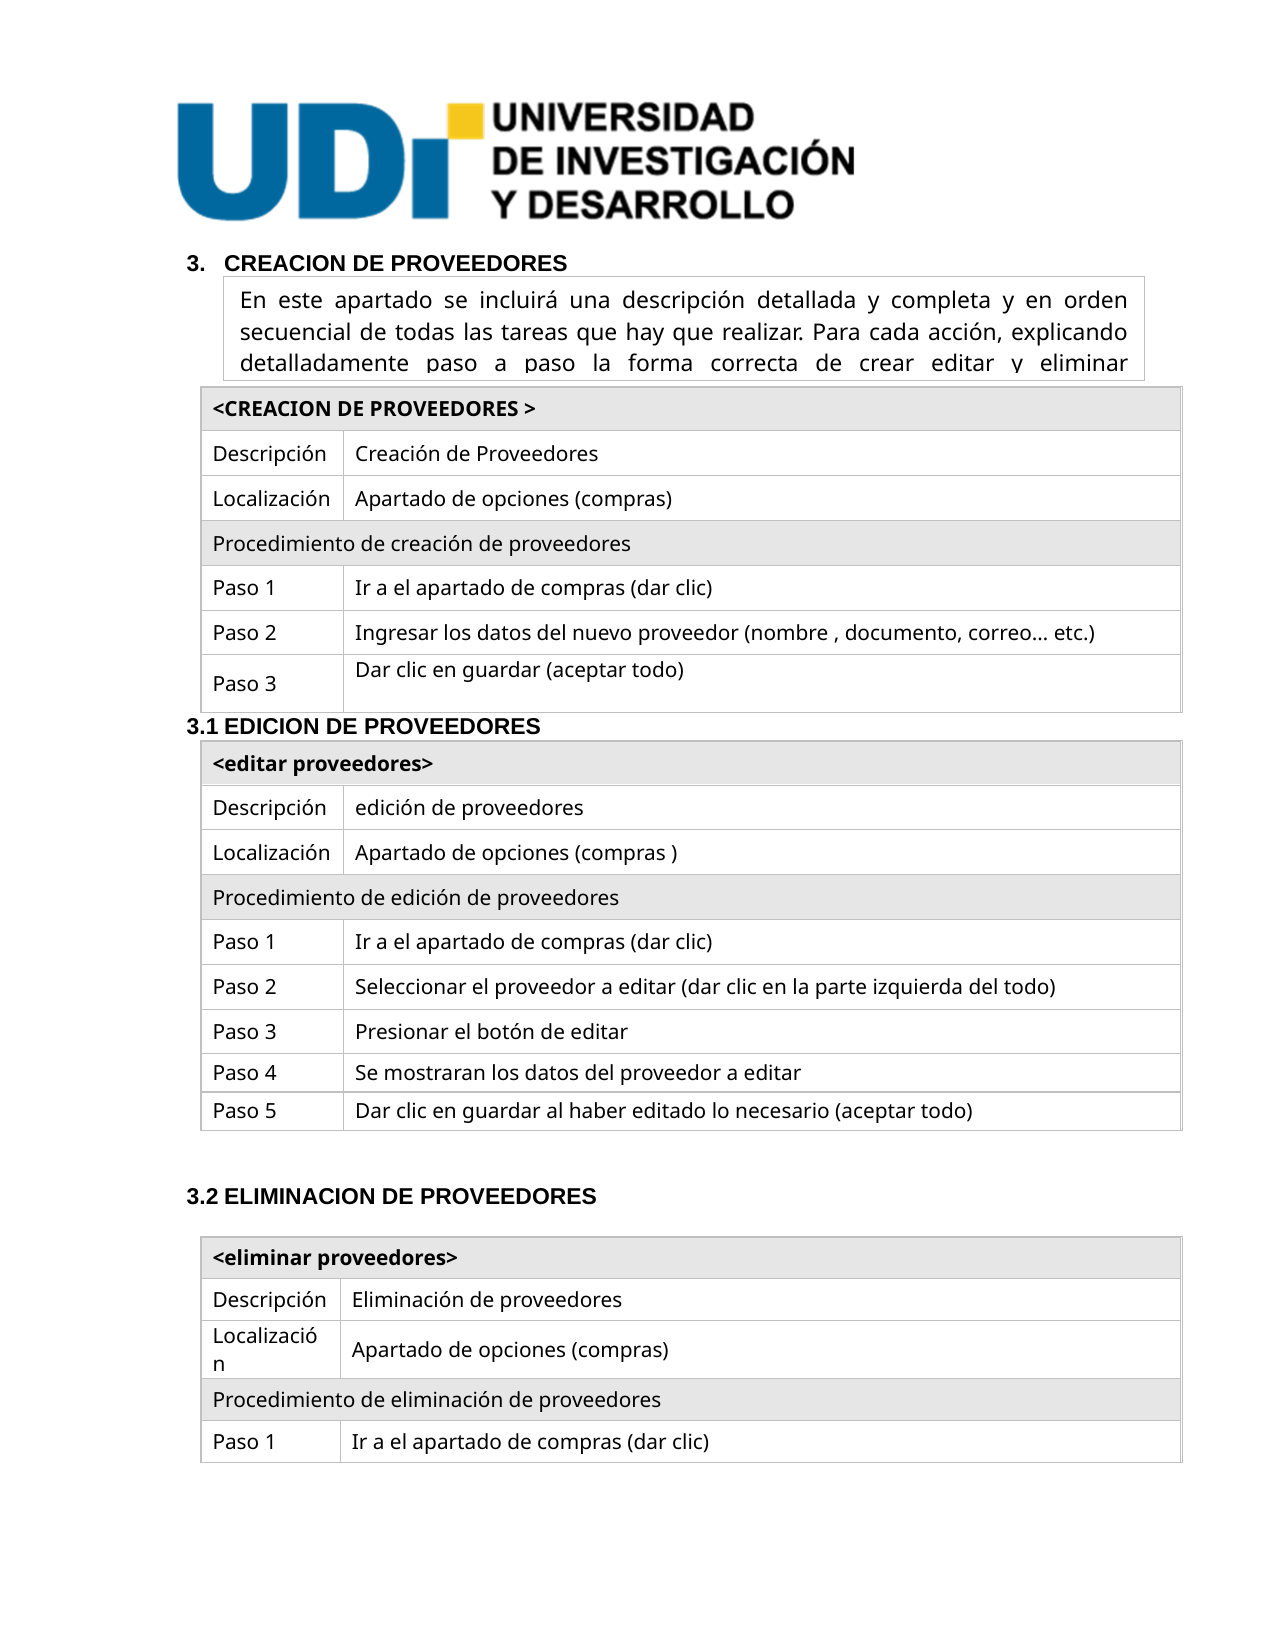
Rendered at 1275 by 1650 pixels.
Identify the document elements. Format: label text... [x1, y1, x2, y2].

table_header <CREACION DE PROVEEDORES > [202, 388, 1180, 430]
table_cell Apartado de opciones (compras ) [344, 830, 1180, 874]
picture [177, 73, 855, 250]
list CREACION DE PROVEEDORES [186, 250, 1098, 276]
table_cell Procedimiento de creación de proveedores [202, 521, 1180, 565]
table_cell Eliminación de proveedores [341, 1279, 1180, 1320]
table_cell Paso 4 [202, 1054, 343, 1091]
table_cell Localización [202, 830, 343, 874]
table_cell Ingresar los datos del nuevo proveedor (nombre , documento, correo… etc.) [344, 611, 1180, 654]
table_header <eliminar proveedores> [202, 1238, 1180, 1278]
table_cell Descripción [202, 431, 343, 475]
table_cell Presionar el botón de editar [344, 1010, 1180, 1053]
table_cell Ir a el apartado de compras (dar clic) [341, 1421, 1180, 1462]
table_cell Paso 2 [202, 965, 343, 1008]
table_cell Creación de Proveedores [344, 431, 1180, 475]
table_cell Localización [202, 476, 343, 520]
table_cell Paso 3 [202, 655, 343, 712]
table_cell Ir a el apartado de compras (dar clic) [344, 920, 1180, 964]
list ELIMINACION DE PROVEEDORES [186, 1183, 1098, 1209]
table_header <editar proveedores> [202, 742, 1180, 784]
table_cell Seleccionar el proveedor a editar (dar clic en la parte izquierda del todo) [344, 965, 1180, 1008]
table_cell Paso 3 [202, 1010, 343, 1053]
table_cell Se mostraran los datos del proveedor a editar [344, 1054, 1180, 1091]
table_cell Dar clic en guardar (aceptar todo) [344, 655, 1180, 712]
table_cell Descripción [202, 786, 343, 829]
table_cell Paso 5 [202, 1093, 343, 1129]
list EDICION DE PROVEEDORES [186, 713, 1098, 740]
table_cell Apartado de opciones (compras) [344, 476, 1180, 520]
table_cell Procedimiento de eliminación de proveedores [202, 1379, 1180, 1420]
table_cell Paso 1 [202, 566, 343, 609]
table_cell Localización [202, 1321, 340, 1378]
table_cell Descripción [202, 1279, 340, 1320]
table_cell edición de proveedores [344, 786, 1180, 829]
table_cell Paso 1 [202, 1421, 340, 1462]
table_cell Paso 1 [202, 920, 343, 964]
table_cell Paso 2 [202, 611, 343, 654]
table_cell Apartado de opciones (compras) [341, 1321, 1180, 1378]
table_cell Ir a el apartado de compras (dar clic) [344, 566, 1180, 609]
table_cell Procedimiento de edición de proveedores [202, 875, 1180, 919]
table_cell Dar clic en guardar al haber editado lo necesario (aceptar todo) [344, 1093, 1180, 1129]
